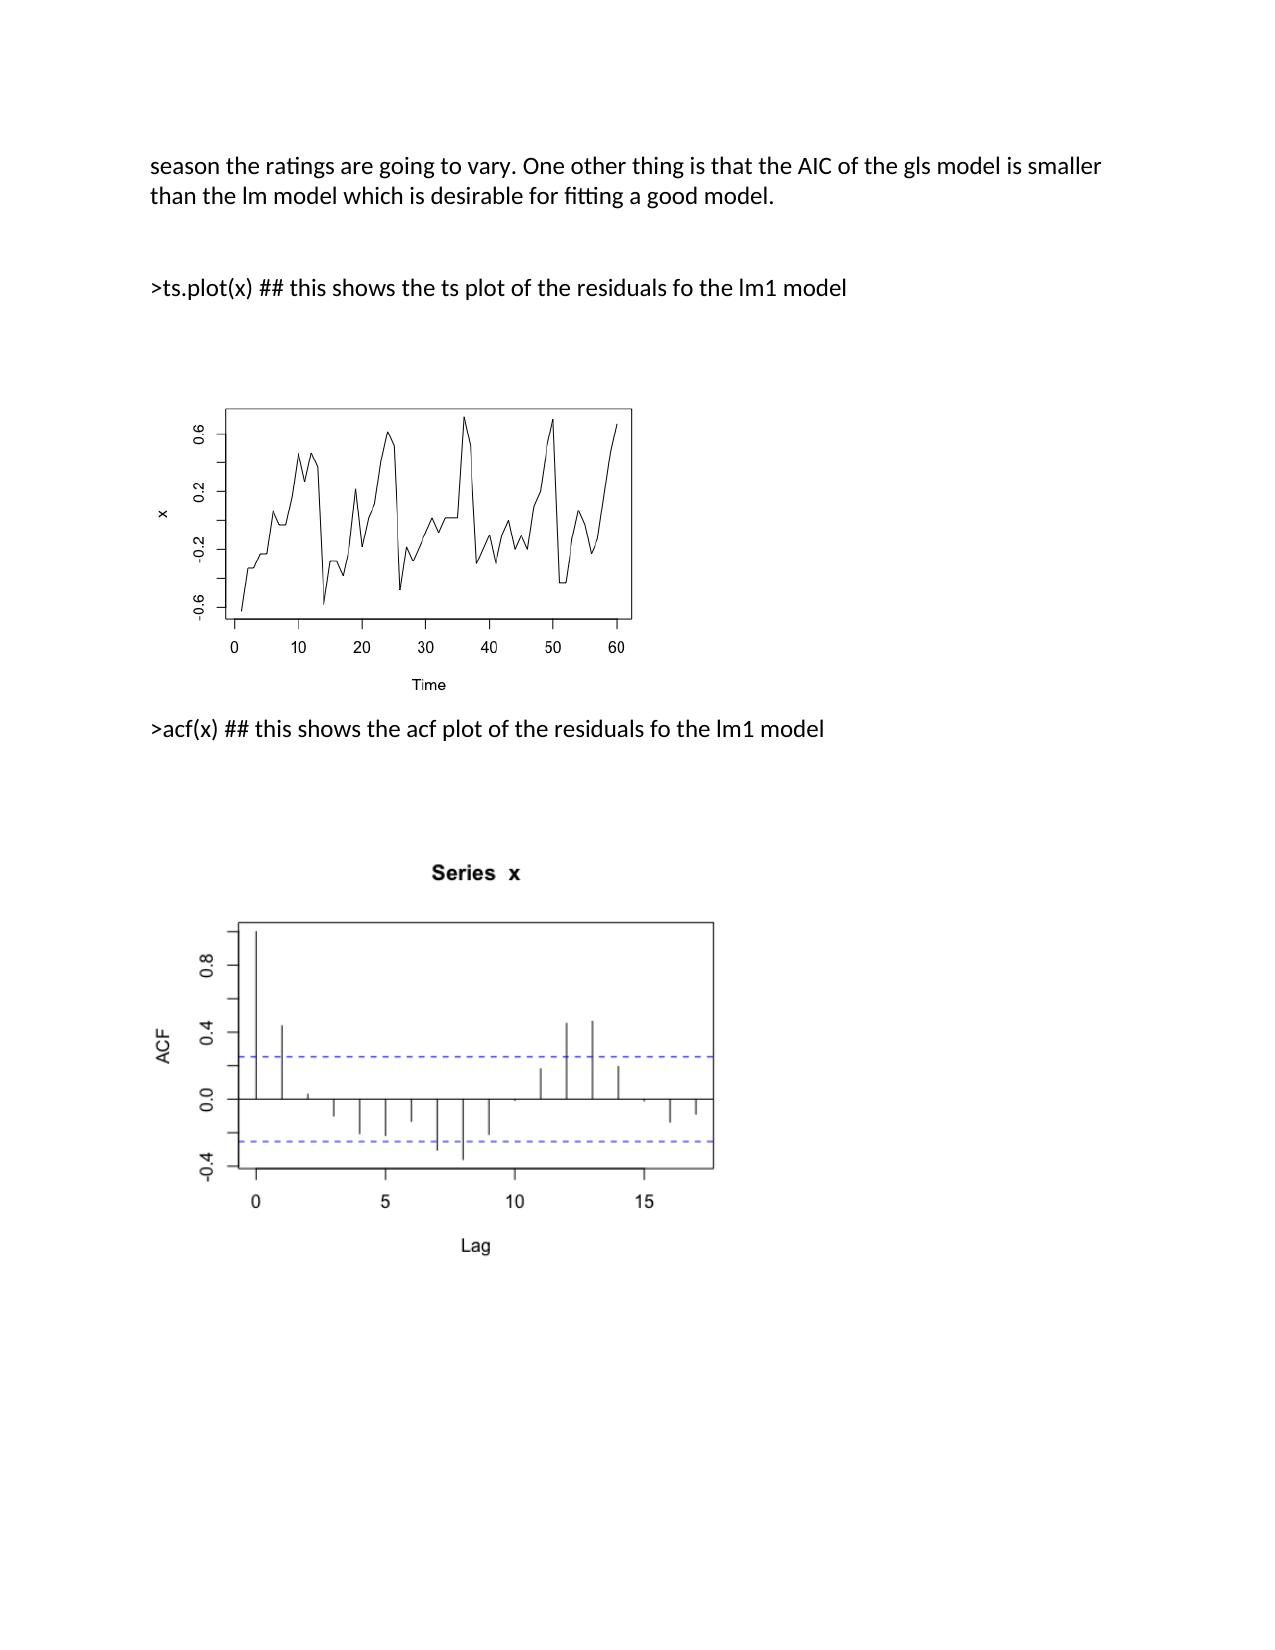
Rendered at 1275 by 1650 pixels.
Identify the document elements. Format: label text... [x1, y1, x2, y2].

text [150, 150, 1125, 211]
picture [150, 834, 759, 1279]
text >acf(x) ## this shows the acf plot of the residuals fo the lm1 model [150, 713, 1125, 743]
picture [150, 333, 670, 713]
text >ts.plot(x) ## this shows the ts plot of the residuals fo the lm1 model [150, 272, 1125, 303]
